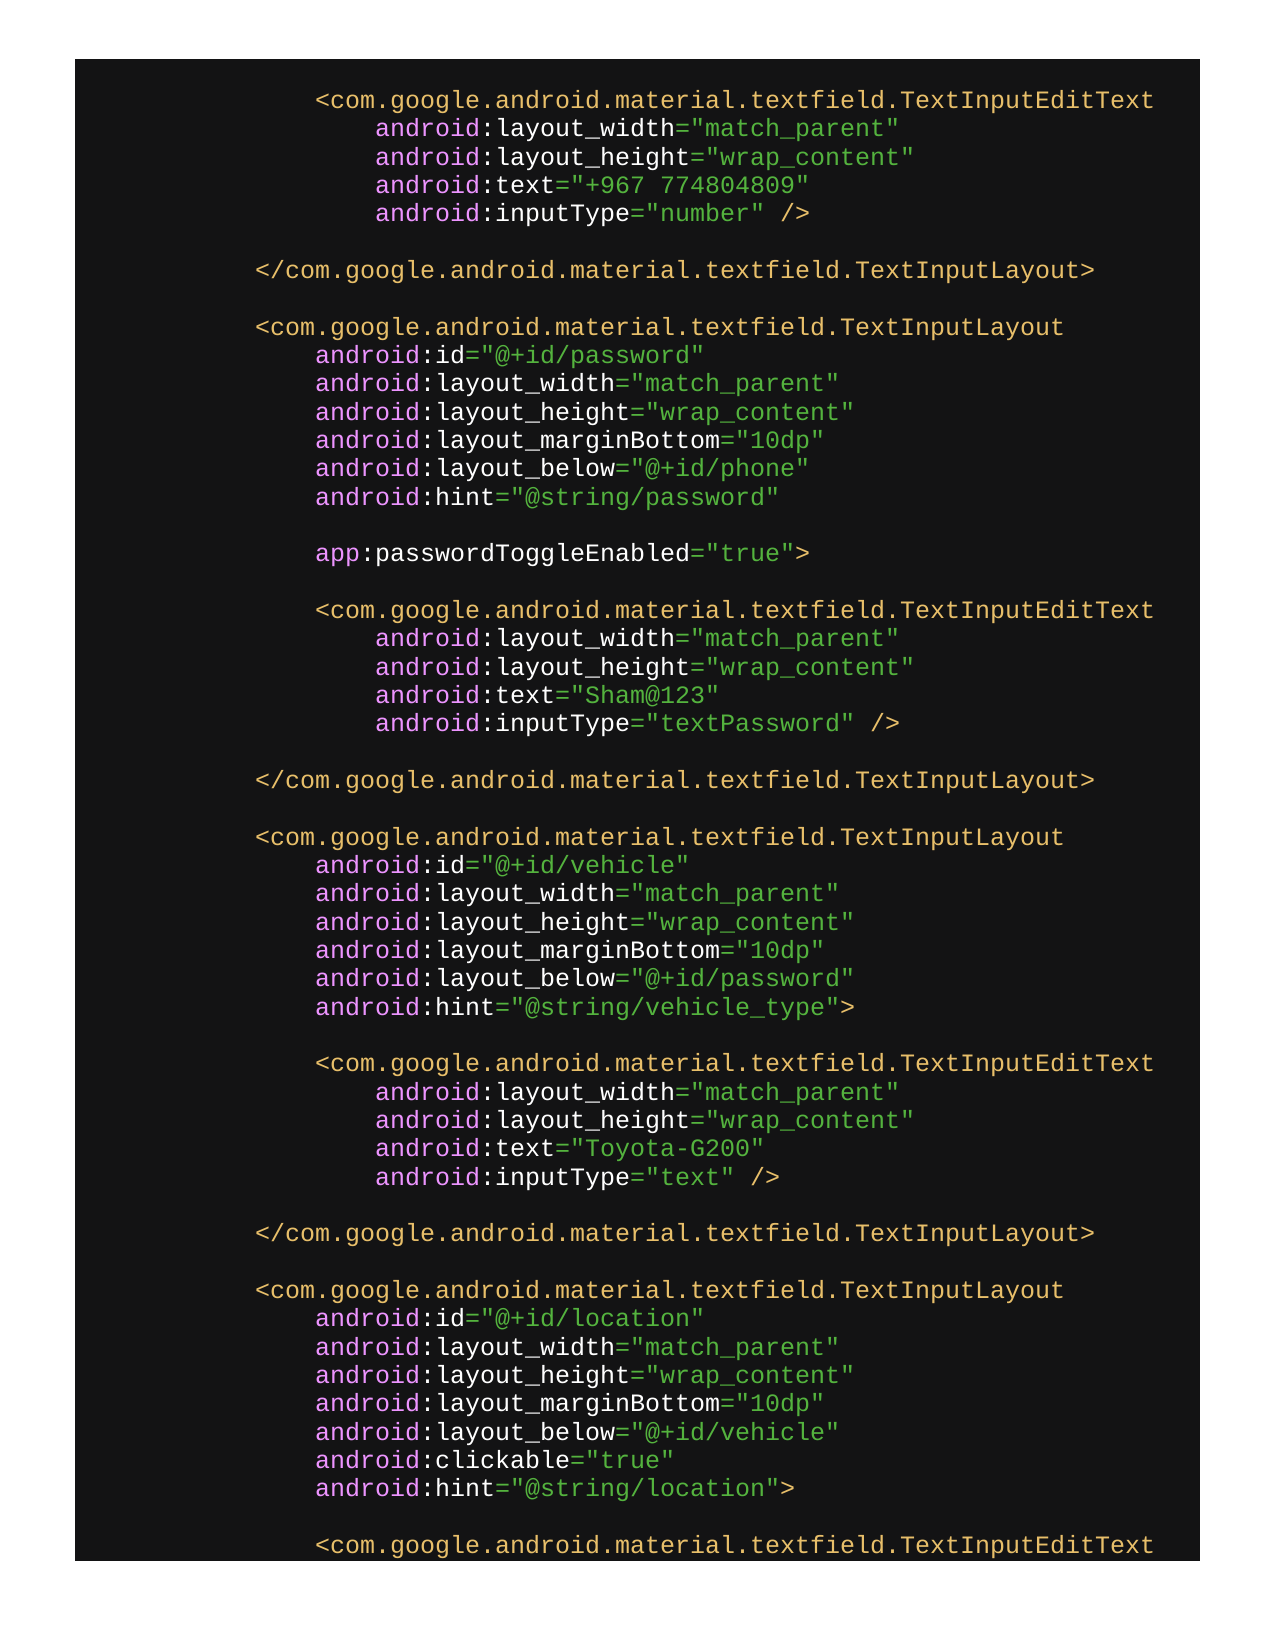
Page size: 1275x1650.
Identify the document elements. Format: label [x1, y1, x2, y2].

text [75, 59, 1200, 1561]
